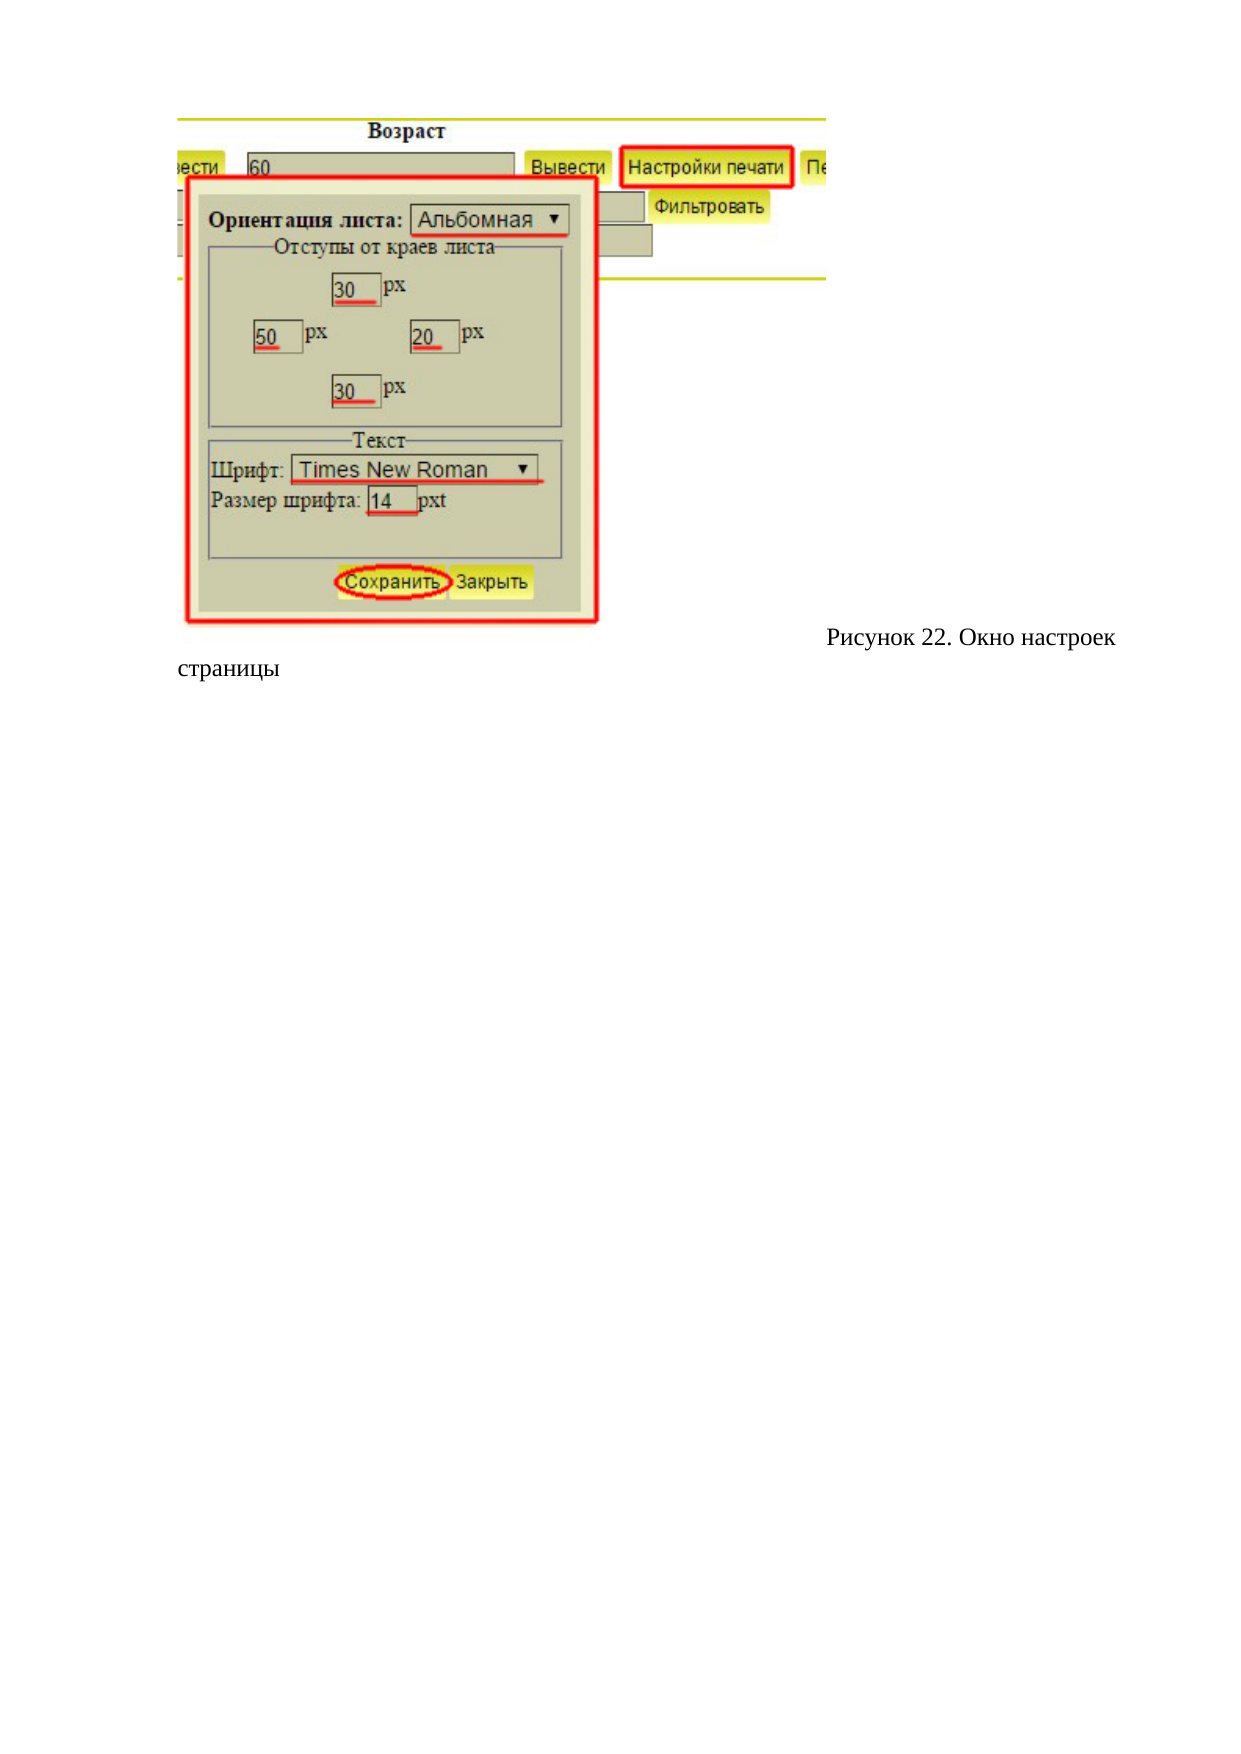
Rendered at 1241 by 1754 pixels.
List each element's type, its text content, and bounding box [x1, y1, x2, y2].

picture [177, 118, 827, 645]
